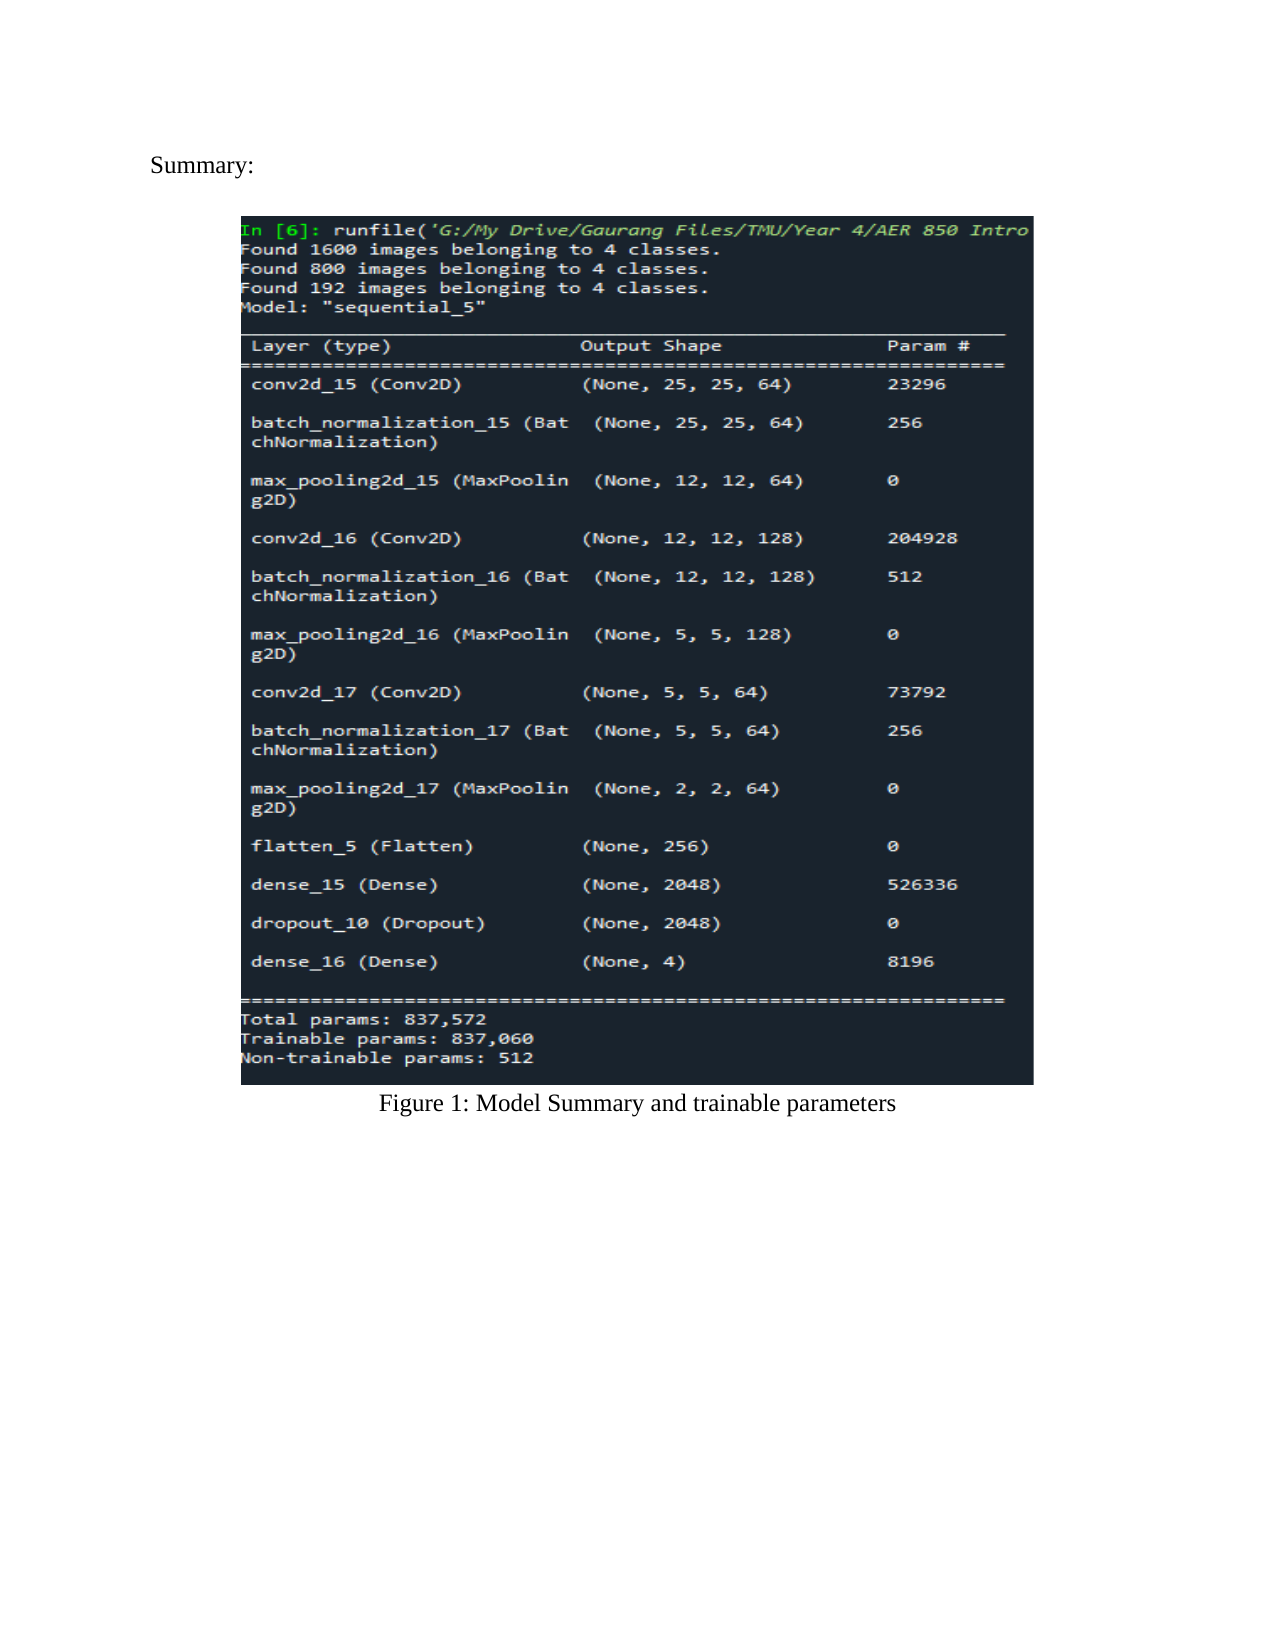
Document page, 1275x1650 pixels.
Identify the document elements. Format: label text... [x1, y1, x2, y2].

text Figure 1: Model Summary and trainable parameters [150, 1088, 1125, 1117]
text Summary: [150, 150, 1125, 179]
picture [241, 216, 1034, 1085]
